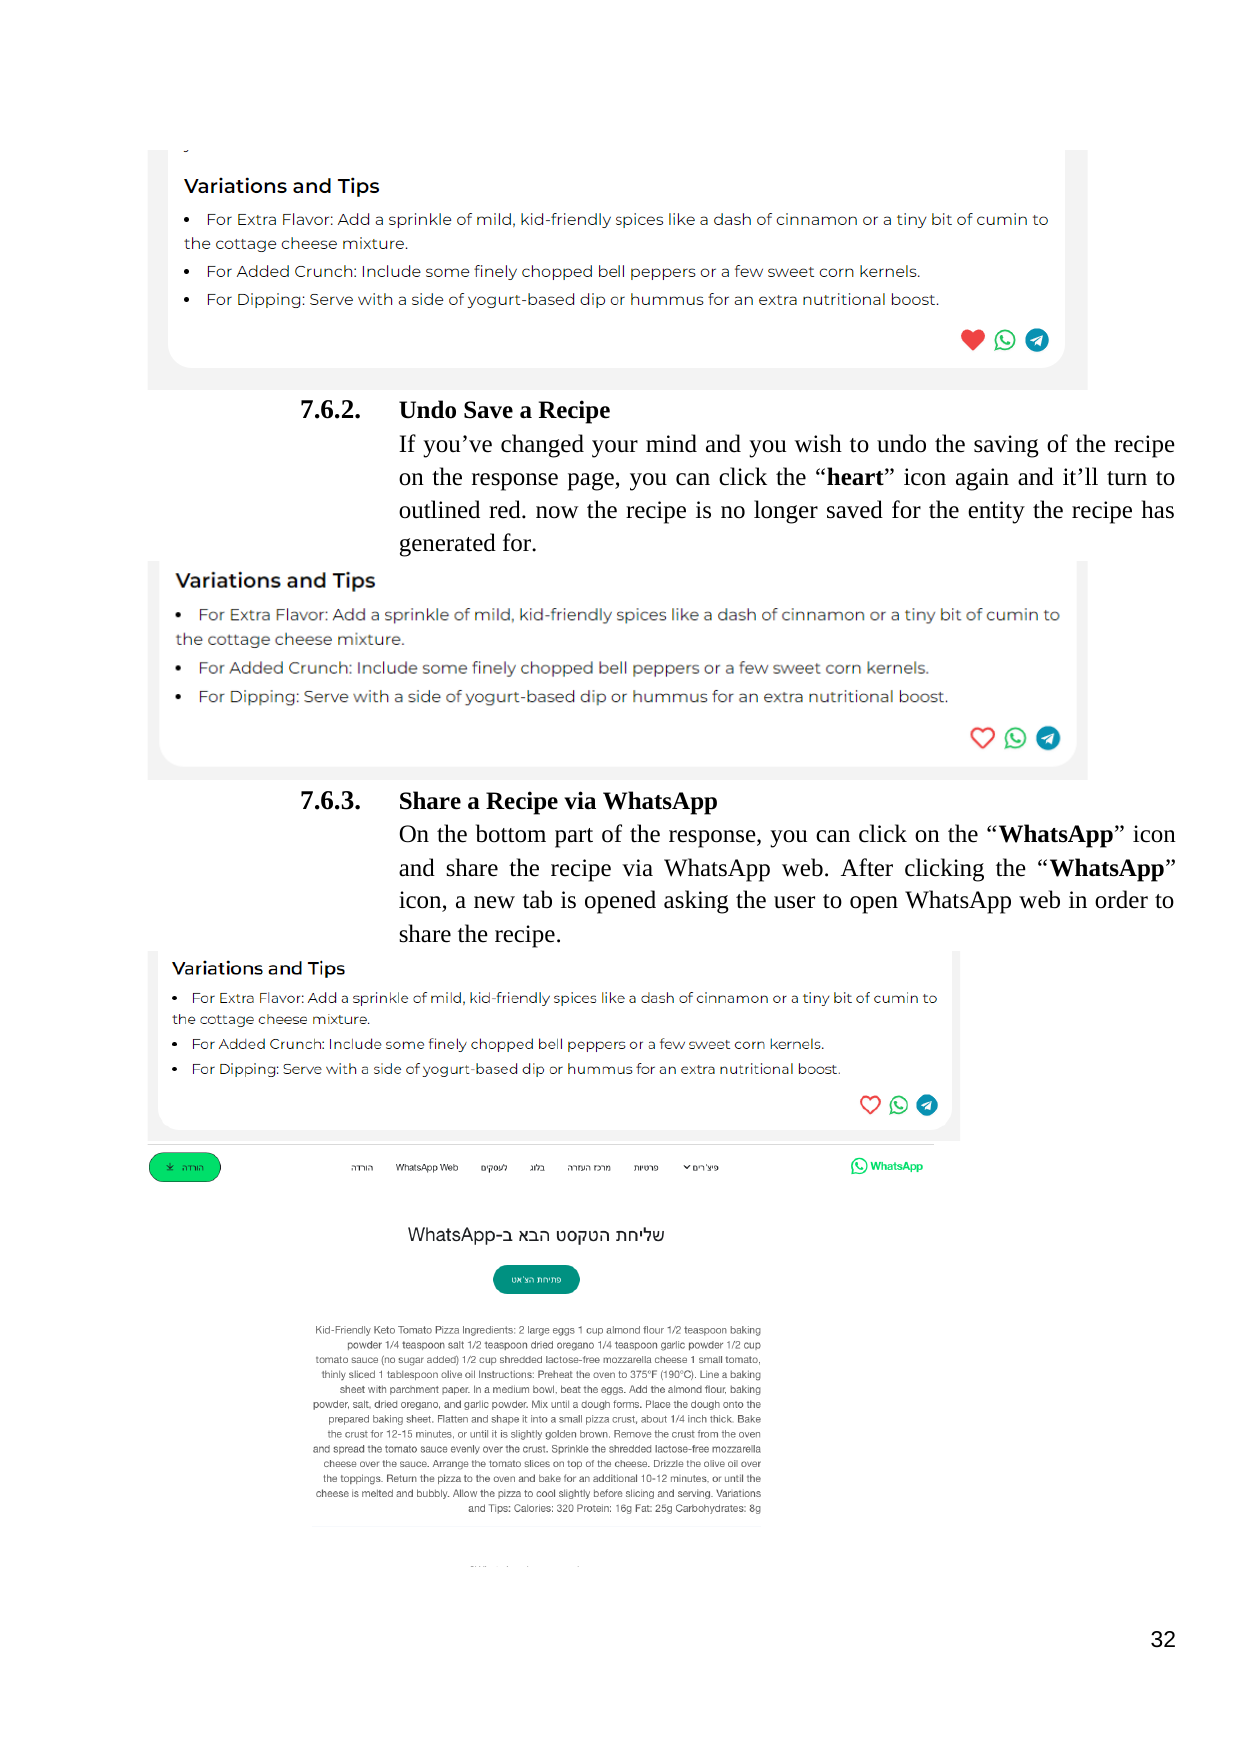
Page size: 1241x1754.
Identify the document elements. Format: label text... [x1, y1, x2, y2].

subtitle Undo Save a Recipe [361, 393, 1176, 424]
picture [147, 150, 1088, 390]
text On the bottom part of the response, you can click on the “WhatsApp” icon and share the recipe via WhatsApp web. After clicking the “WhatsApp” icon, a new tab is opened asking the user to open WhatsApp web in order to share the recipe. [398, 819, 1176, 947]
picture [147, 561, 1088, 780]
picture [147, 1144, 934, 1567]
picture [147, 951, 960, 1141]
subtitle Share a Recipe via WhatsApp [361, 784, 1176, 815]
text If you’ve changed your mind and you wish to undo the saving of the recipe on the response page, you can click the “heart” icon again and it’ll turn to outlined red. now the recipe is no longer saved for the entity the recipe has generated for. [398, 429, 1176, 557]
